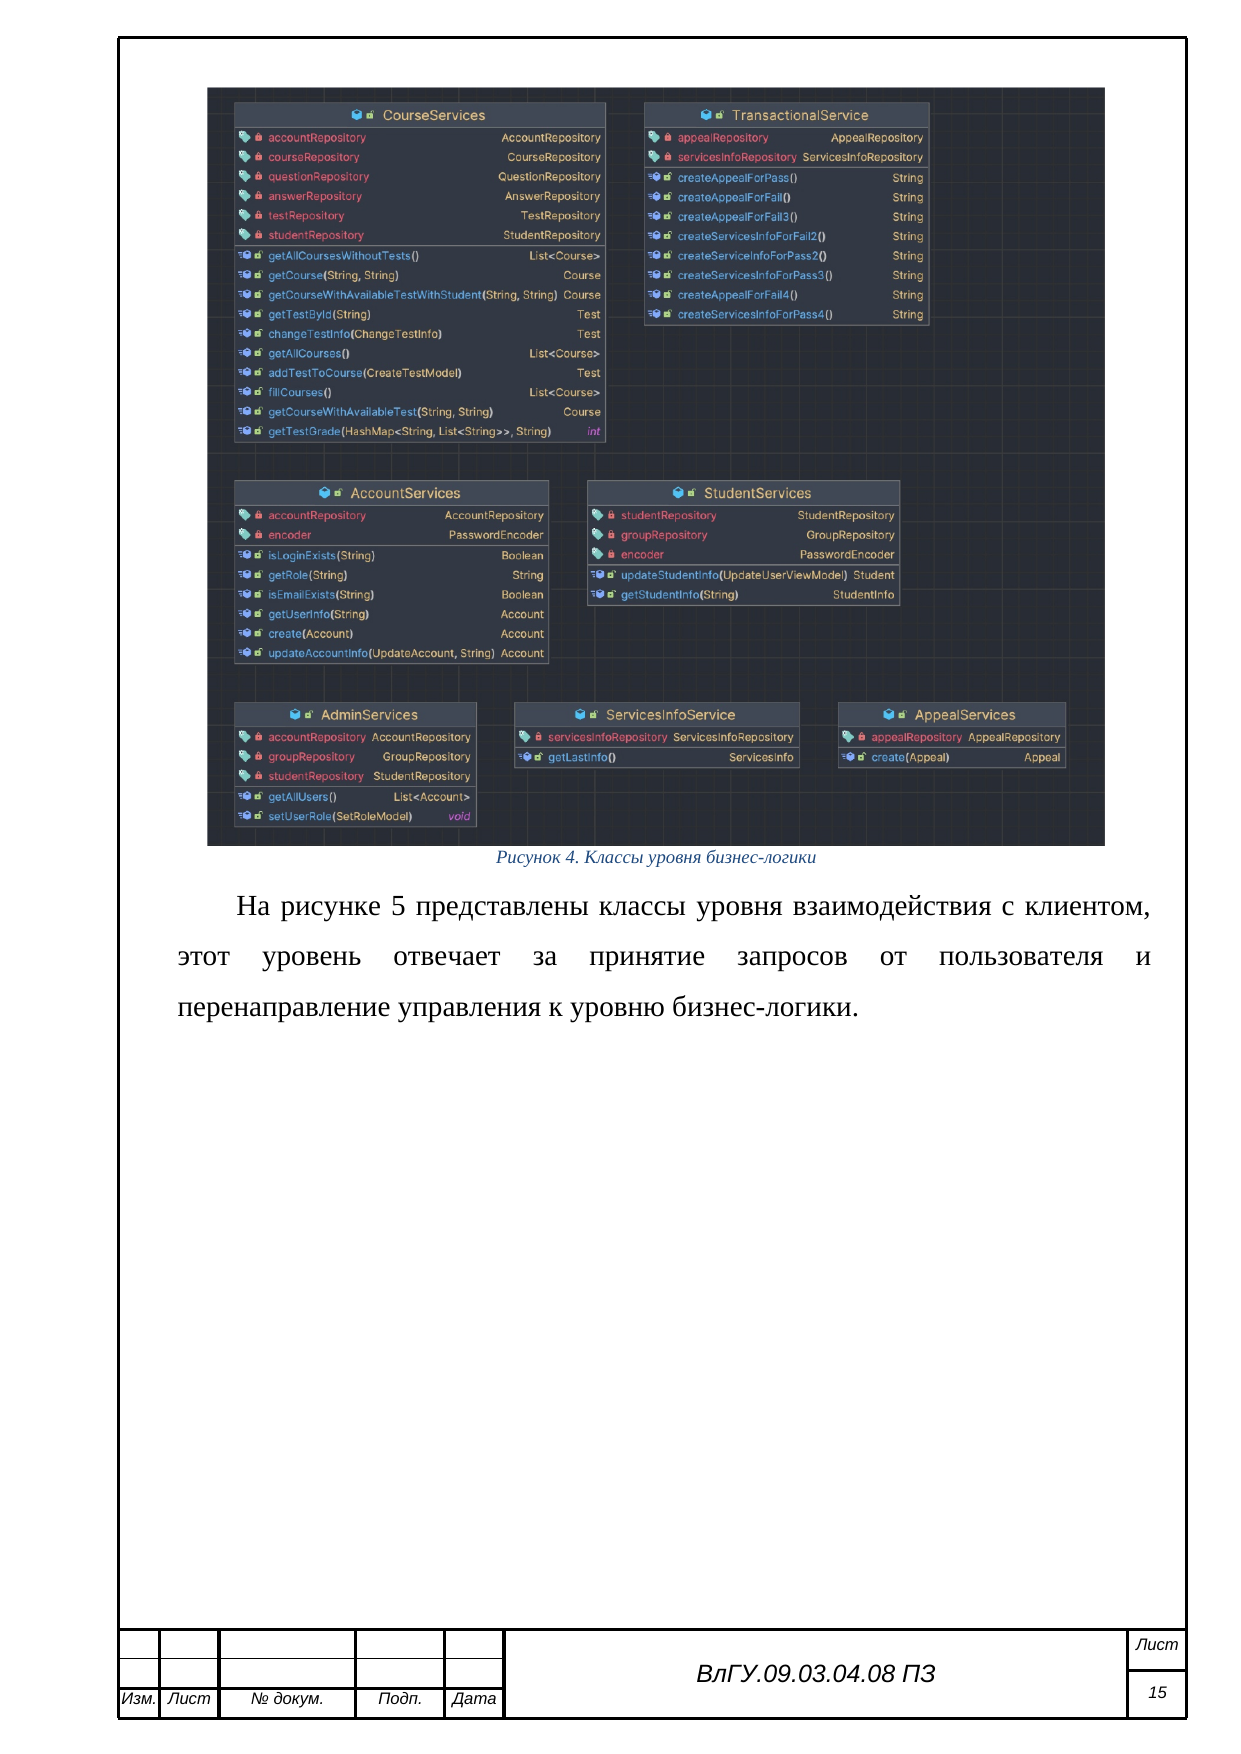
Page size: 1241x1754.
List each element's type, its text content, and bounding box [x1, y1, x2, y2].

list На рисунке 5 представлены классы уровня взаимодействия с клиентом, этот уровень отвечает за принятие запросов от пользователя и перенаправление управления к уровню бизнес-логики. [177, 888, 1152, 1022]
text Рисунок 4. Классы уровня бизнес-логики [118, 846, 1194, 867]
picture [207, 87, 1105, 846]
